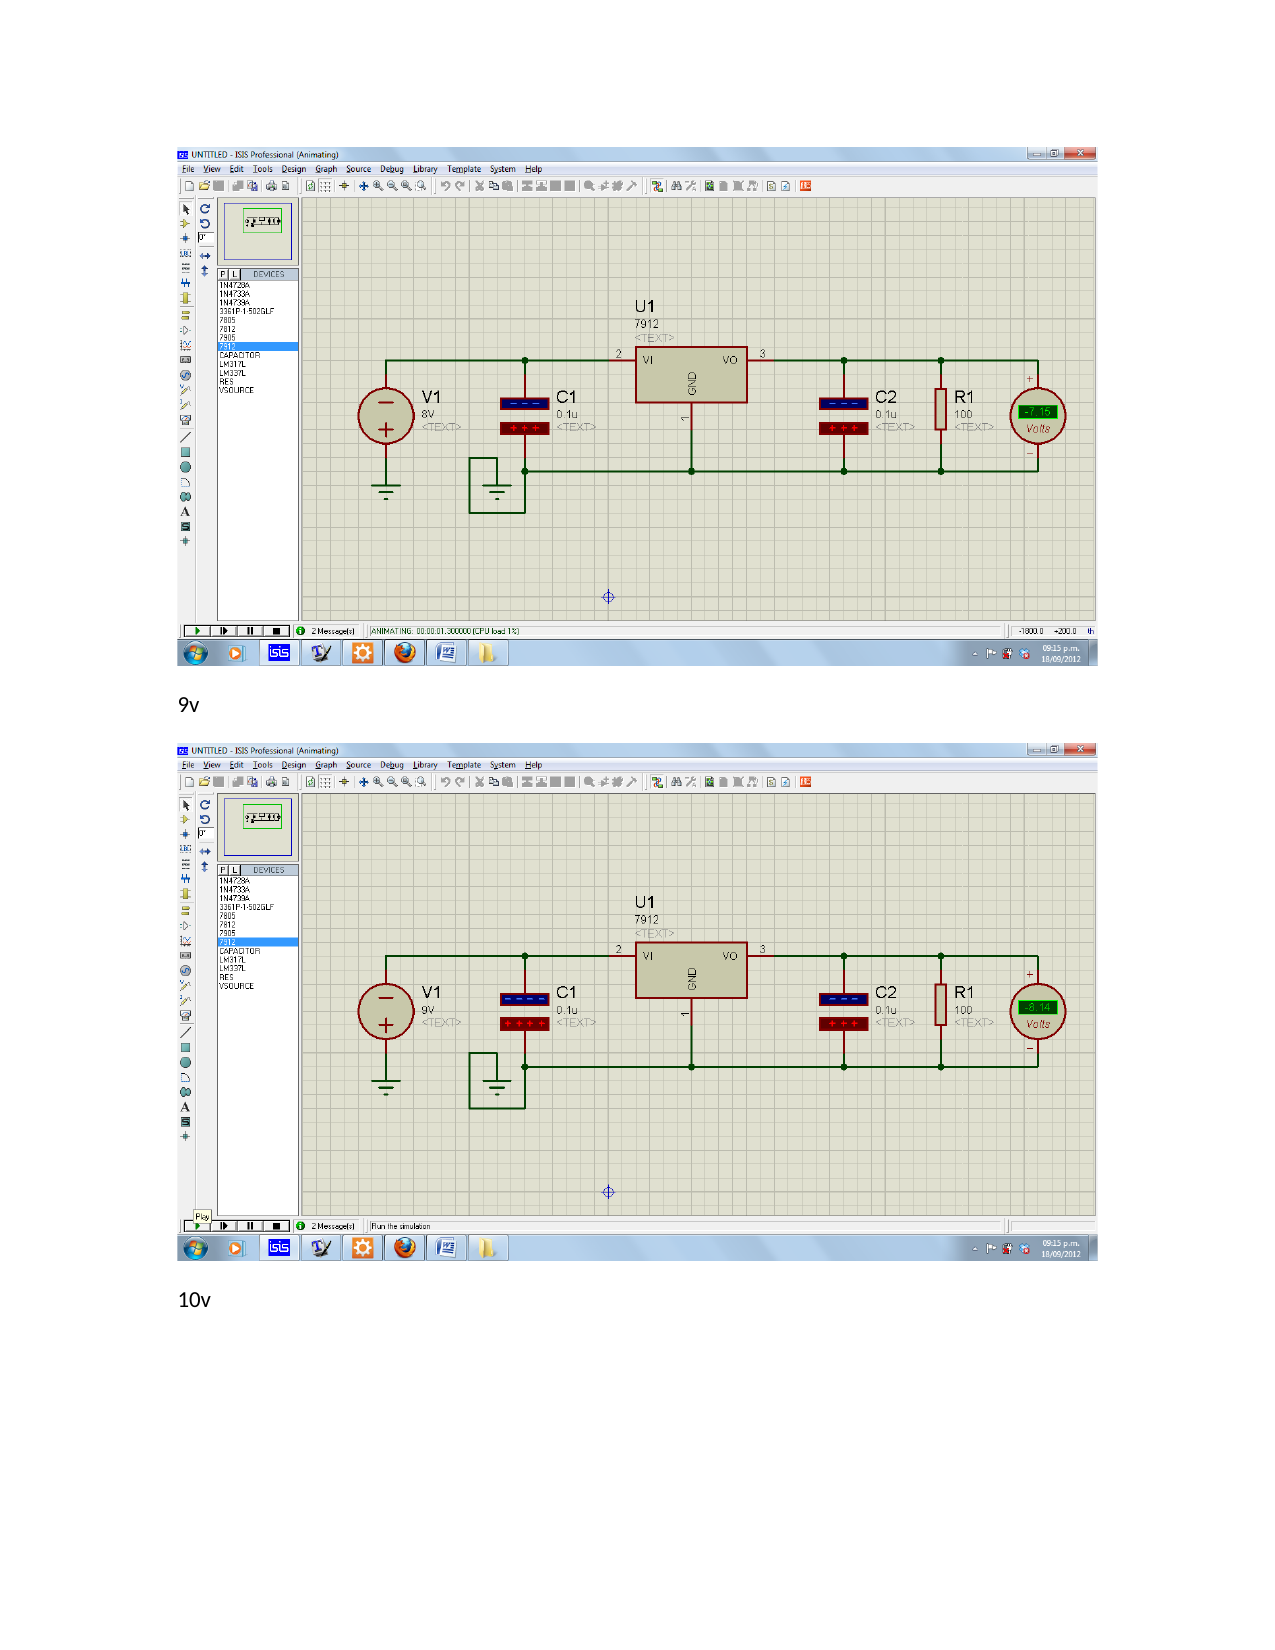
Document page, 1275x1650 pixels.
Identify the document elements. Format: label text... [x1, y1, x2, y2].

text 10v [177, 1286, 1098, 1314]
text 9v [177, 690, 1098, 718]
picture [177, 743, 1098, 1261]
picture [177, 147, 1098, 666]
